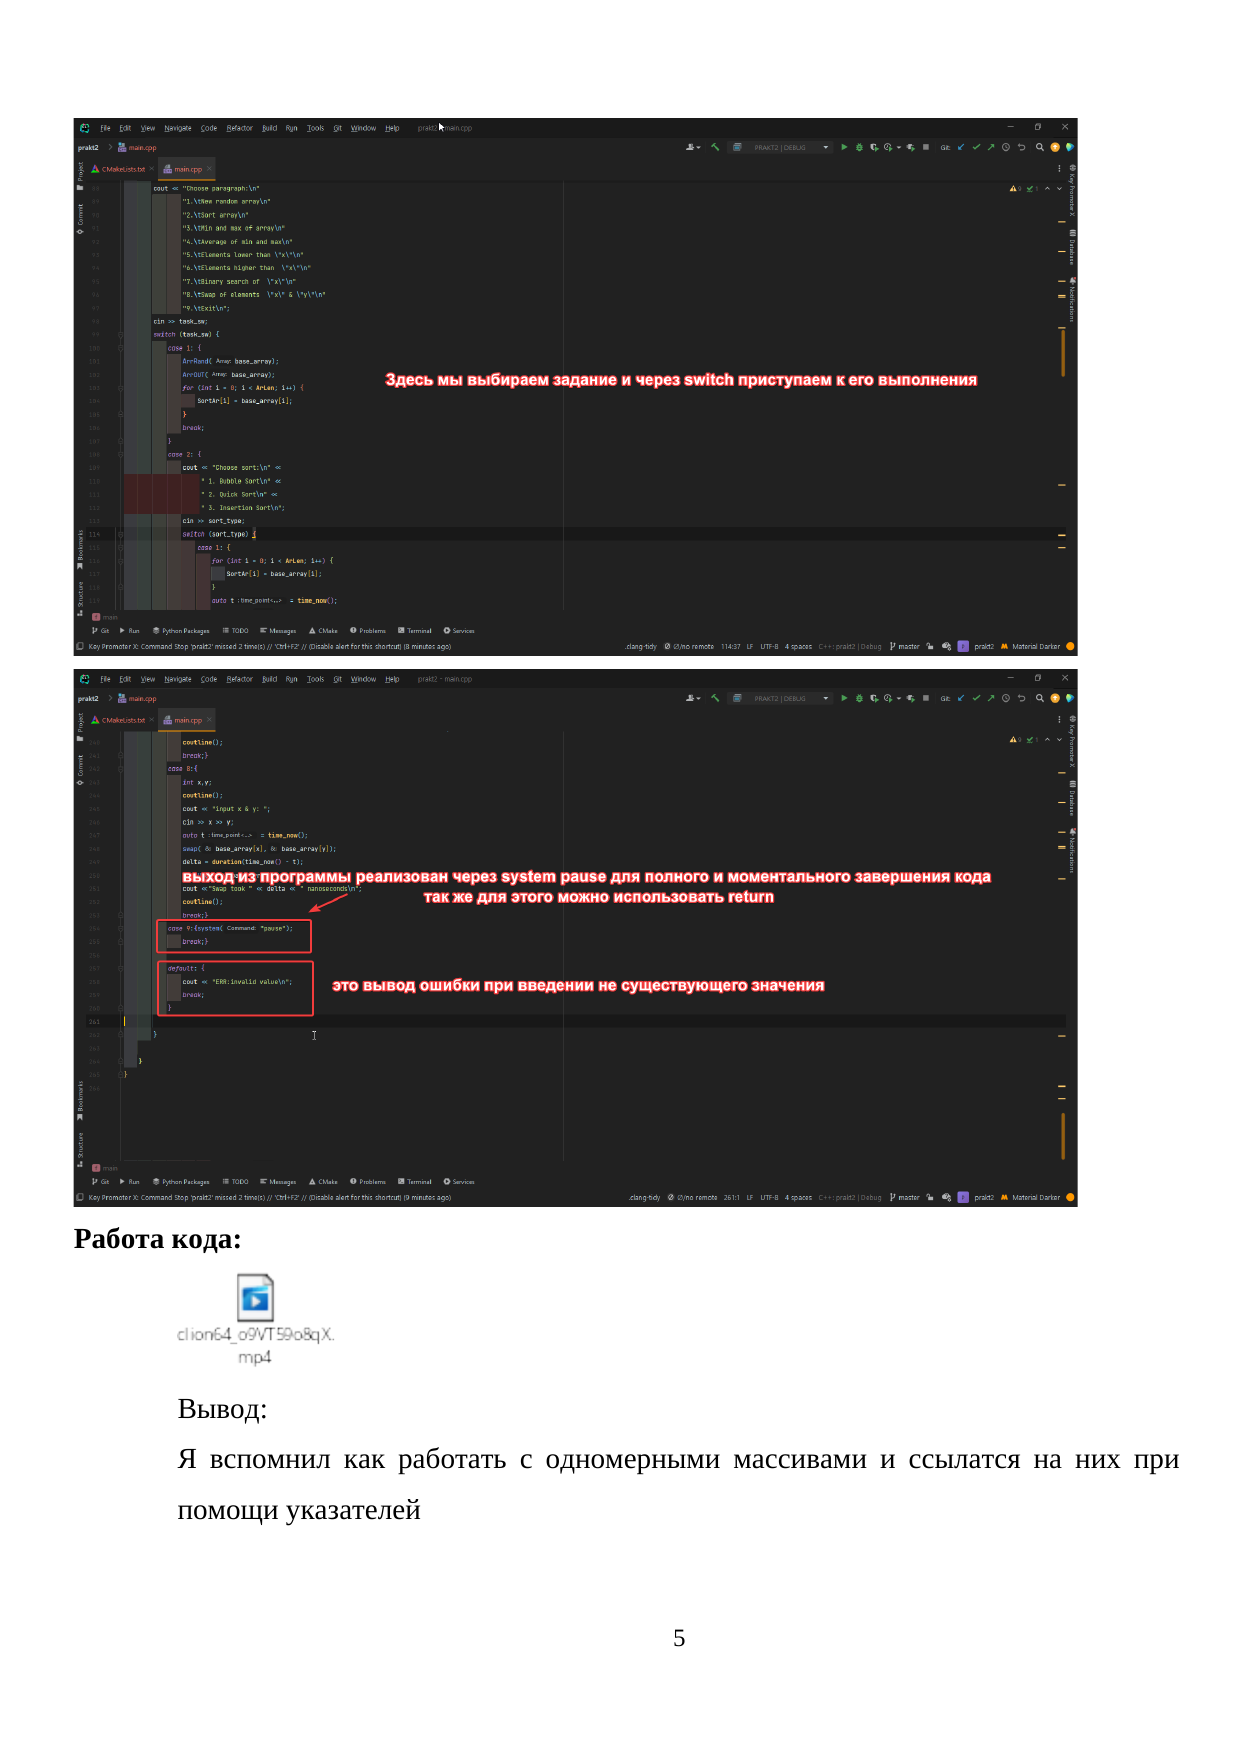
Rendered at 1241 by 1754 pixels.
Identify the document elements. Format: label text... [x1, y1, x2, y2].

text Я вспомнил как работать с одномерными массивами и ссылатся на них при помощи указателей [177, 1442, 1181, 1525]
picture [73, 118, 1078, 656]
text Вывод: [177, 1271, 1181, 1425]
text Работа кода: [74, 1221, 1181, 1254]
picture [73, 669, 1078, 1207]
